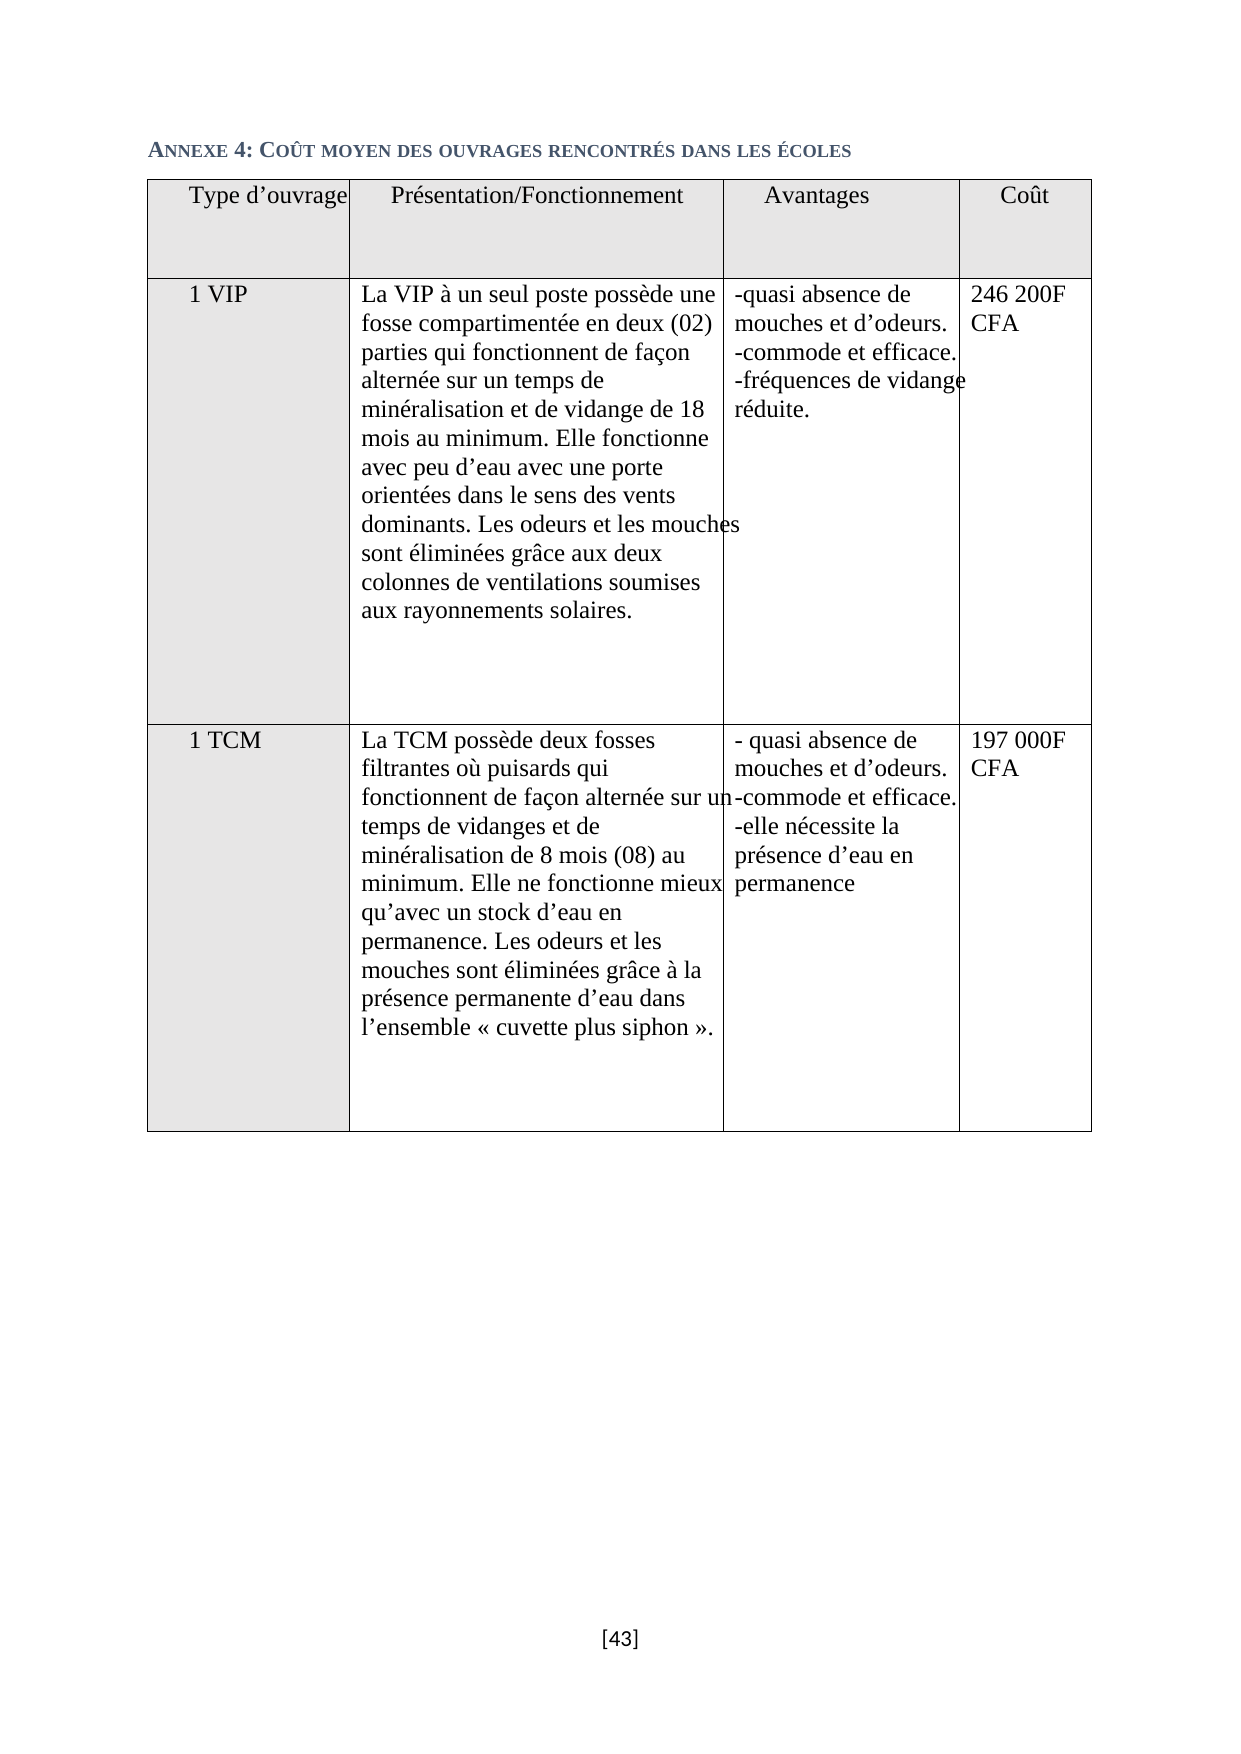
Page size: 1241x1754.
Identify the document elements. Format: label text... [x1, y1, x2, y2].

table_cell 1 TCM [148, 725, 349, 1131]
table_cell 246 200F CFA [960, 279, 1091, 724]
table_header Présentation/Fonctionnement [350, 180, 723, 278]
table_cell -quasi absence de mouches et d’odeurs. -commode et efficace. -fréquences de vidange réduite. [724, 279, 959, 724]
table_header Type d’ouvrage [148, 180, 349, 278]
table_cell - quasi absence de mouches et d’odeurs. -commode et efficace. -elle nécessite la présence d’eau en permanence [724, 725, 959, 1131]
table_header Avantages [724, 180, 959, 278]
table_header Coût [960, 180, 1091, 278]
table_cell 1 VIP [148, 279, 349, 724]
table_cell 197 000F CFA [960, 725, 1091, 1131]
table_cell La TCM possède deux fosses filtrantes où puisards qui fonctionnent de façon alternée sur un temps de vidanges et de minéralisation de 8 mois (08) au minimum. Elle ne fonctionne mieux qu’avec un stock d’eau en permanence. Les odeurs et les mouches sont éliminées grâce à la présence permanente d’eau dans l’ensemble « cuvette plus siphon ». [350, 725, 723, 1131]
table_cell La VIP à un seul poste possède une fosse compartimentée en deux (02) parties qui fonctionnent de façon alternée sur un temps de minéralisation et de vidange de 18 mois au minimum. Elle fonctionne avec peu d’eau avec une porte orientées dans le sens des vents dominants. Les odeurs et les mouches sont éliminées grâce aux deux colonnes de ventilations soumises aux rayonnements solaires. [350, 279, 723, 724]
text Annexe 4: Coût moyen des ouvrages rencontrés dans les écoles [148, 136, 1093, 163]
